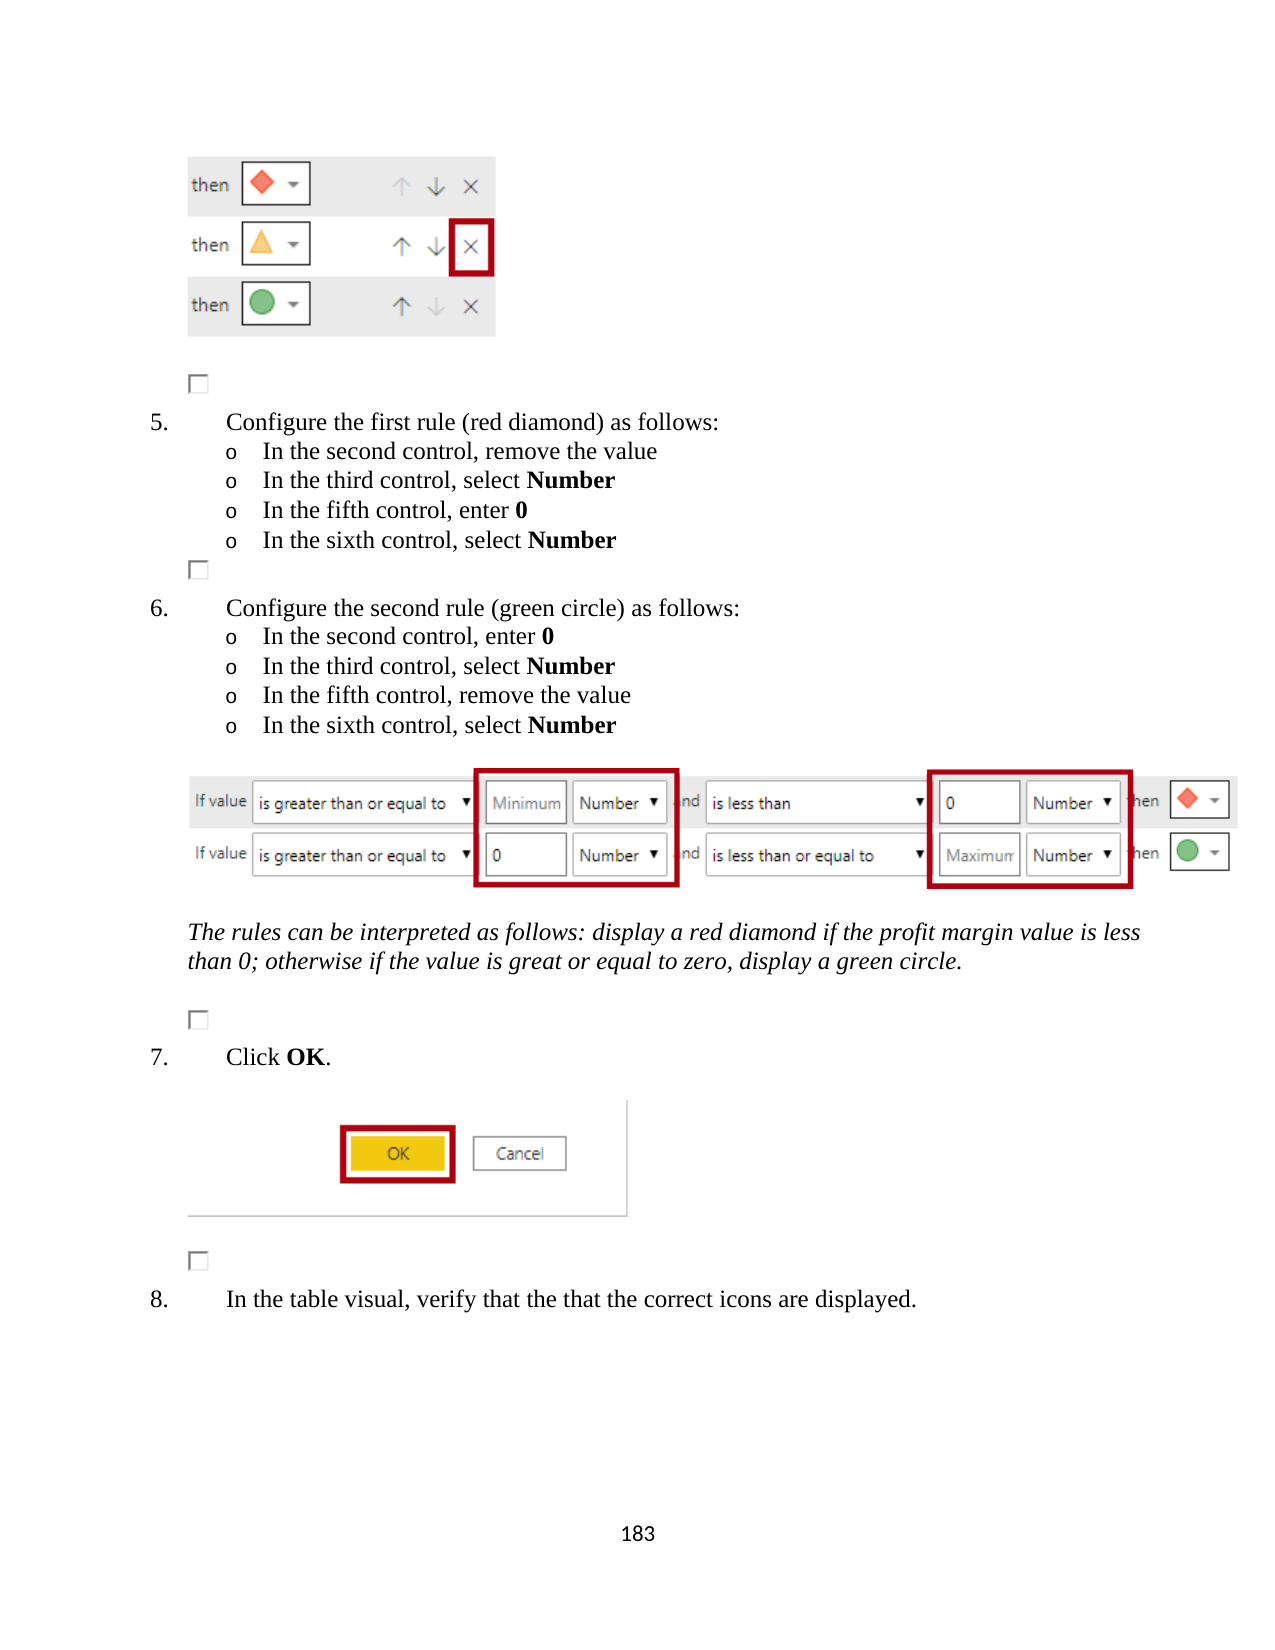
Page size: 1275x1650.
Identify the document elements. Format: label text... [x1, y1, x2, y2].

picture [187, 768, 1238, 889]
list In the third control, select Number [225, 651, 1162, 681]
list In the second control, remove the value [225, 436, 1162, 466]
list In the sixth control, select Number [225, 525, 1162, 554]
list In the third control, select Number [225, 466, 1162, 495]
list In the table visual, verify that the that the correct icons are displayed. [150, 1246, 1162, 1313]
list In the second control, enter 0 [225, 621, 1162, 651]
picture [187, 1100, 628, 1217]
list In the fifth control, remove the value [225, 681, 1162, 710]
list In the sixth control, select Number [225, 710, 1162, 740]
list Configure the second rule (green circle) as follows: [150, 554, 1162, 621]
list Configure the first rule (red diamond) as follows: [150, 369, 1162, 436]
picture [187, 150, 515, 340]
list Click OK. [150, 1004, 1162, 1071]
list In the fifth control, enter 0 [225, 495, 1162, 525]
text The rules can be interpreted as follows: display a red diamond if the profit margin value is less than 0; otherwise if the value is great or equal to zero, display a green circle. [187, 917, 1162, 975]
